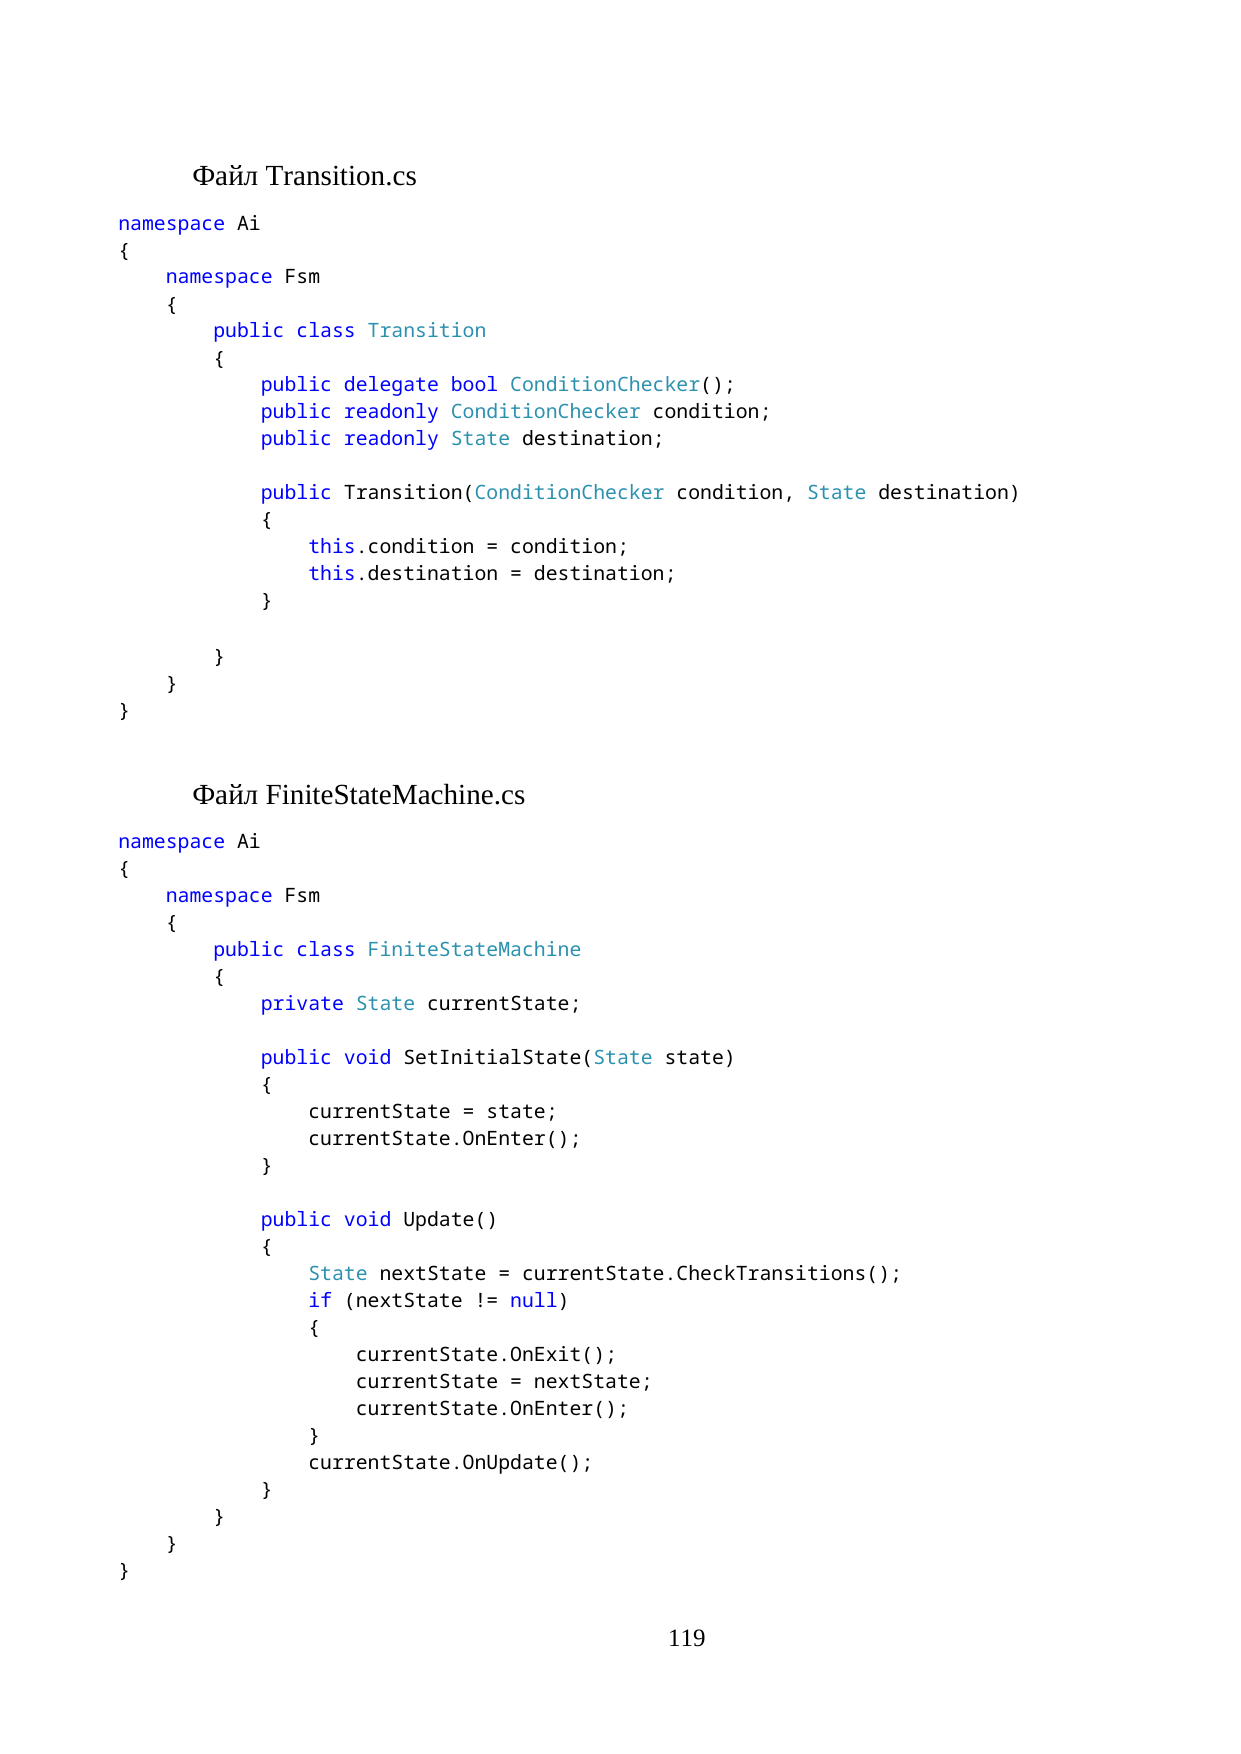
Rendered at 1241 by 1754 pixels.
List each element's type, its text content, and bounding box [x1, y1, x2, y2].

text { [118, 290, 1181, 317]
text { [118, 1070, 1181, 1097]
text namespace Ai [118, 209, 1181, 236]
text public class Transition [118, 317, 1181, 344]
text namespace Fsm [118, 881, 1181, 908]
text currentState.OnUpdate(); [118, 1448, 1181, 1475]
text public readonly ConditionChecker condition; [118, 398, 1181, 425]
text { [118, 962, 1181, 989]
text this.condition = condition; [118, 533, 1181, 559]
text currentState = nextState; [118, 1367, 1181, 1394]
text public readonly State destination; [118, 425, 1181, 452]
text State nextState = currentState.CheckTransitions(); [118, 1259, 1181, 1286]
text public class FiniteStateMachine [118, 935, 1181, 962]
text { [118, 506, 1181, 533]
text if (nextState != null) [118, 1286, 1181, 1313]
text } [118, 1151, 1181, 1178]
text public Transition(ConditionChecker condition, State destination) [118, 479, 1181, 506]
text } [118, 1556, 1181, 1583]
text currentState = state; [118, 1097, 1181, 1124]
text public delegate bool ConditionChecker(); [118, 371, 1181, 398]
text } [118, 669, 1181, 696]
text currentState.OnExit(); [118, 1340, 1181, 1367]
text currentState.OnEnter(); [118, 1124, 1181, 1151]
text { [118, 236, 1181, 263]
text Файл Transition.cs [118, 158, 1181, 192]
text namespace Ai [118, 827, 1181, 854]
text } [118, 1502, 1181, 1529]
text { [118, 908, 1181, 935]
text Файл FiniteStateMachine.cs [118, 777, 1181, 811]
text namespace Fsm [118, 263, 1181, 290]
text } [118, 642, 1181, 669]
text } [118, 587, 1181, 613]
text { [118, 1232, 1181, 1259]
text currentState.OnEnter(); [118, 1394, 1181, 1421]
text } [118, 1421, 1181, 1448]
text { [118, 854, 1181, 881]
text public void SetInitialState(State state) [118, 1043, 1181, 1070]
text } [118, 1529, 1181, 1556]
text { [118, 344, 1181, 371]
text { [118, 1313, 1181, 1340]
text } [118, 696, 1181, 723]
text public void Update() [118, 1205, 1181, 1232]
text this.destination = destination; [118, 559, 1181, 587]
text private State currentState; [118, 989, 1181, 1016]
text } [118, 1475, 1181, 1502]
